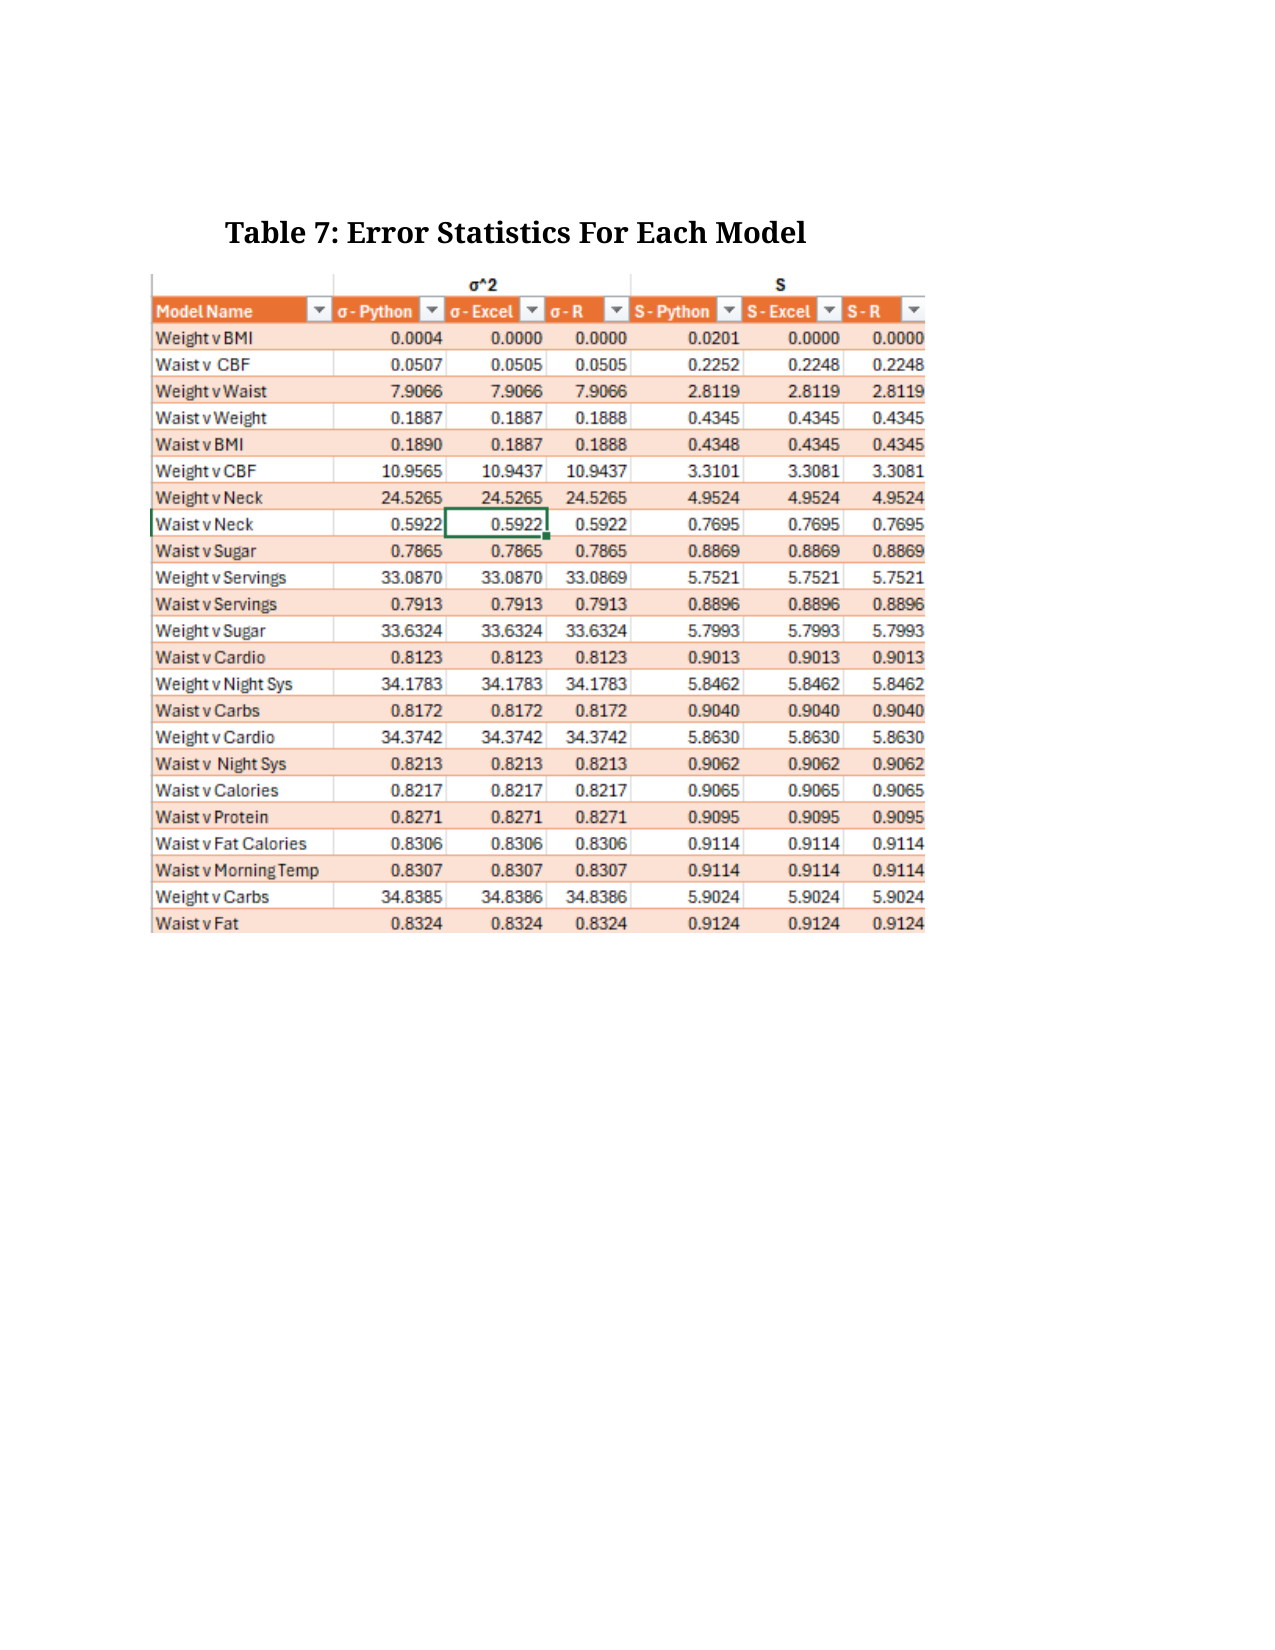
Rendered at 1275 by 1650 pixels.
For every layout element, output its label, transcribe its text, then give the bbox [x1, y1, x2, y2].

picture [150, 274, 926, 933]
text Table 7: Error Statistics For Each Model [150, 212, 1125, 252]
